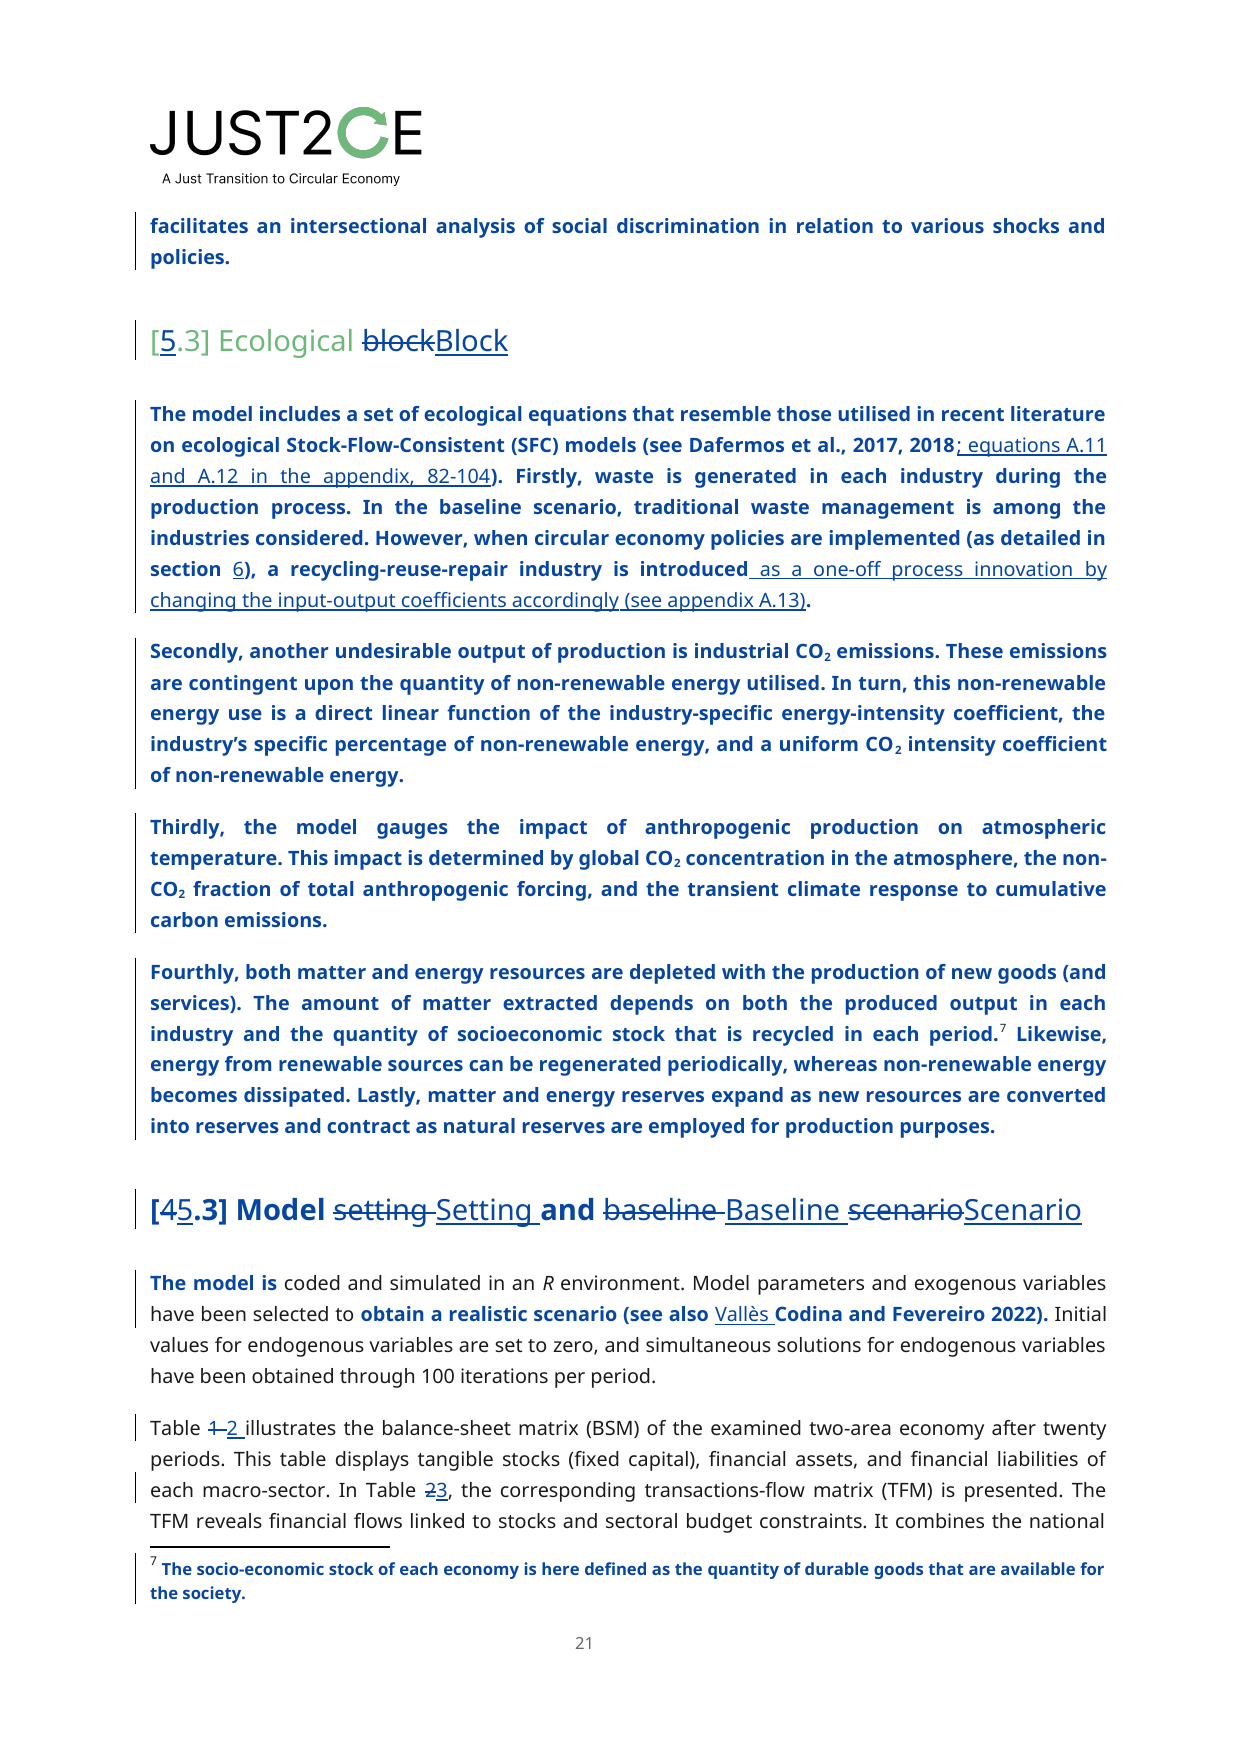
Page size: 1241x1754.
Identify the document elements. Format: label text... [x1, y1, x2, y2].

text The model includes a set of ecological equations that resemble those utilised in recent literature on ecological Stock-Flow-Consistent (SFC) models (see Dafermos et al., 2017, 2018). Firstly, waste is generated in each industry during the production process. In the baseline scenario, traditional waste management is among the industries considered. However, when circular economy policies are implemented (as detailed in section ), a recycling-reuse-repair industry is introduced. [150, 400, 1107, 613]
title [.3] Ecological [150, 320, 1107, 360]
picture [150, 107, 422, 186]
text Thirdly, the model gauges the impact of anthropogenic production on atmospheric temperature. This impact is determined by global CO2 concentration in the atmosphere, the non-CO2 fraction of total anthropogenic forcing, and the transient climate response to cumulative carbon emissions. [150, 813, 1107, 933]
text Secondly, another undesirable output of production is industrial CO2 emissions. These emissions are contingent upon the quantity of non-renewable energy utilised. In turn, this non-renewable energy use is a direct linear function of the industry-specific energy-intensity coefficient, the industry’s specific percentage of non-renewable energy, and a uniform CO2 intensity coefficient of non-renewable energy. [150, 638, 1107, 788]
text The model is coded and simulated in an R environment. Model parameters and exogenous variables have been selected to obtain a realistic scenario (see also Codina and Fevereiro 2022). Initial values for endogenous variables are set to zero, and simultaneous solutions for endogenous variables have been obtained through 100 iterations per period. [150, 1270, 1107, 1389]
text Fourthly, both matter and energy resources are depleted with the production of new goods (and services). The amount of matter extracted depends on both the produced output in each industry and the quantity of socioeconomic stock that is recycled in each period. Likewise, energy from renewable sources can be regenerated periodically, whereas non-renewable energy becomes dissipated. Lastly, matter and energy reserves expand as new resources are converted into reserves and contract as natural reserves are employed for production purposes. [150, 958, 1107, 1139]
title [.3] Model and [150, 1189, 1107, 1229]
